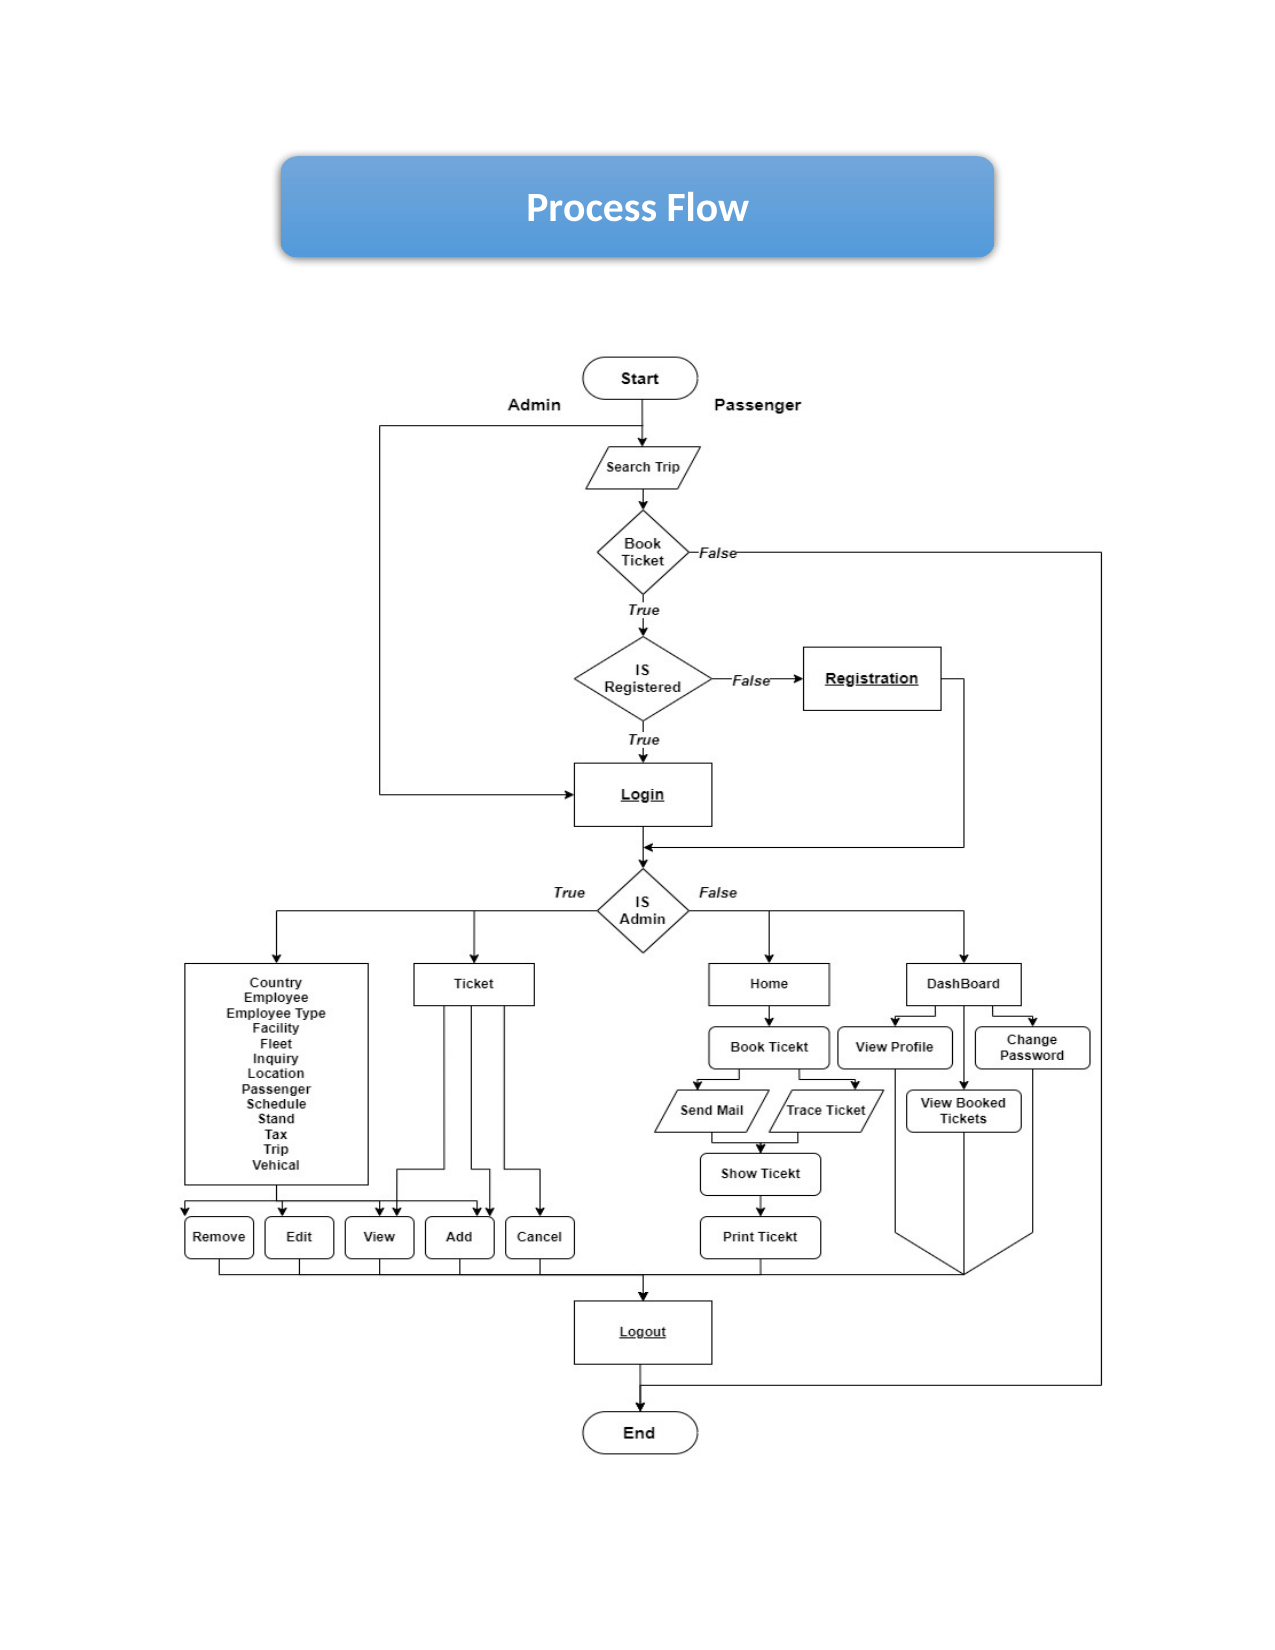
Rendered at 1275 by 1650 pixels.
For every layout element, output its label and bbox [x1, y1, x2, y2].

picture [150, 326, 1125, 1485]
